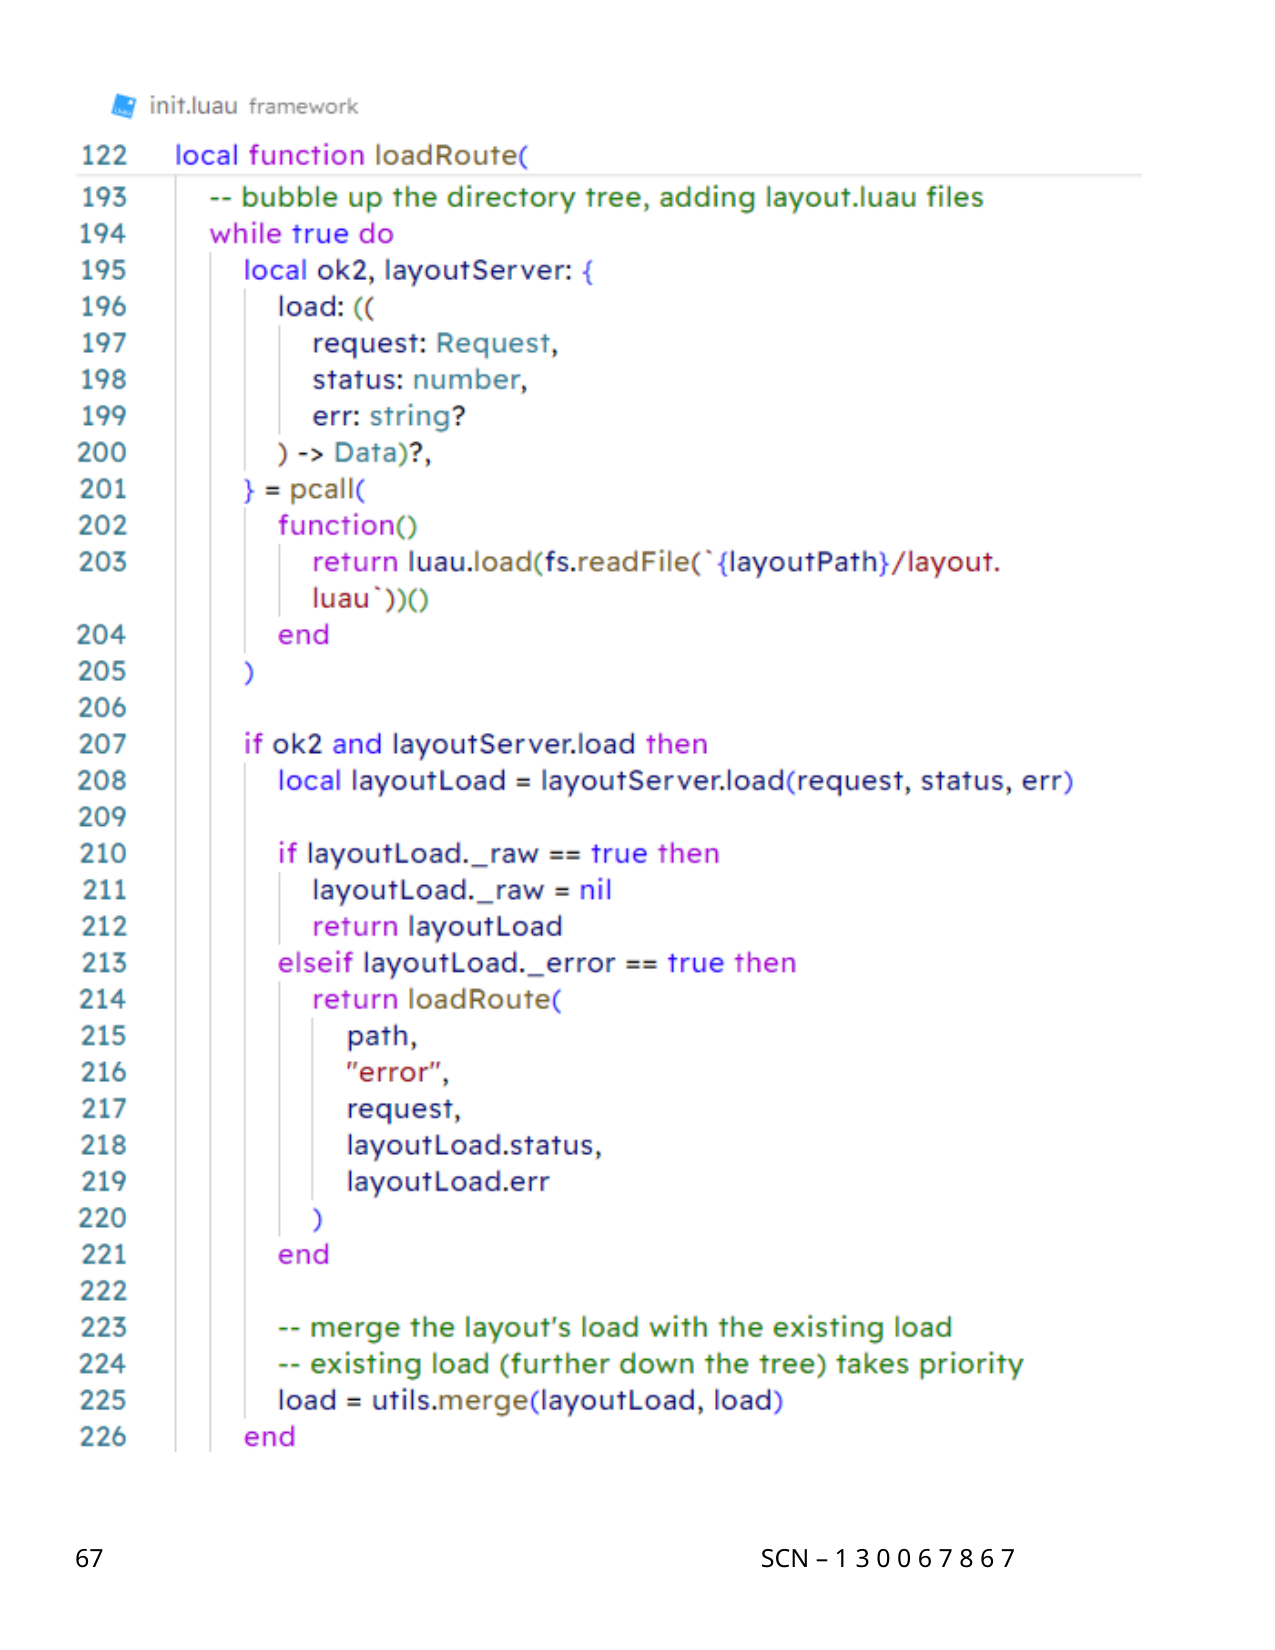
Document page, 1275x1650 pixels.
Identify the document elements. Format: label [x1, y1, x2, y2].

picture [75, 75, 1142, 1452]
